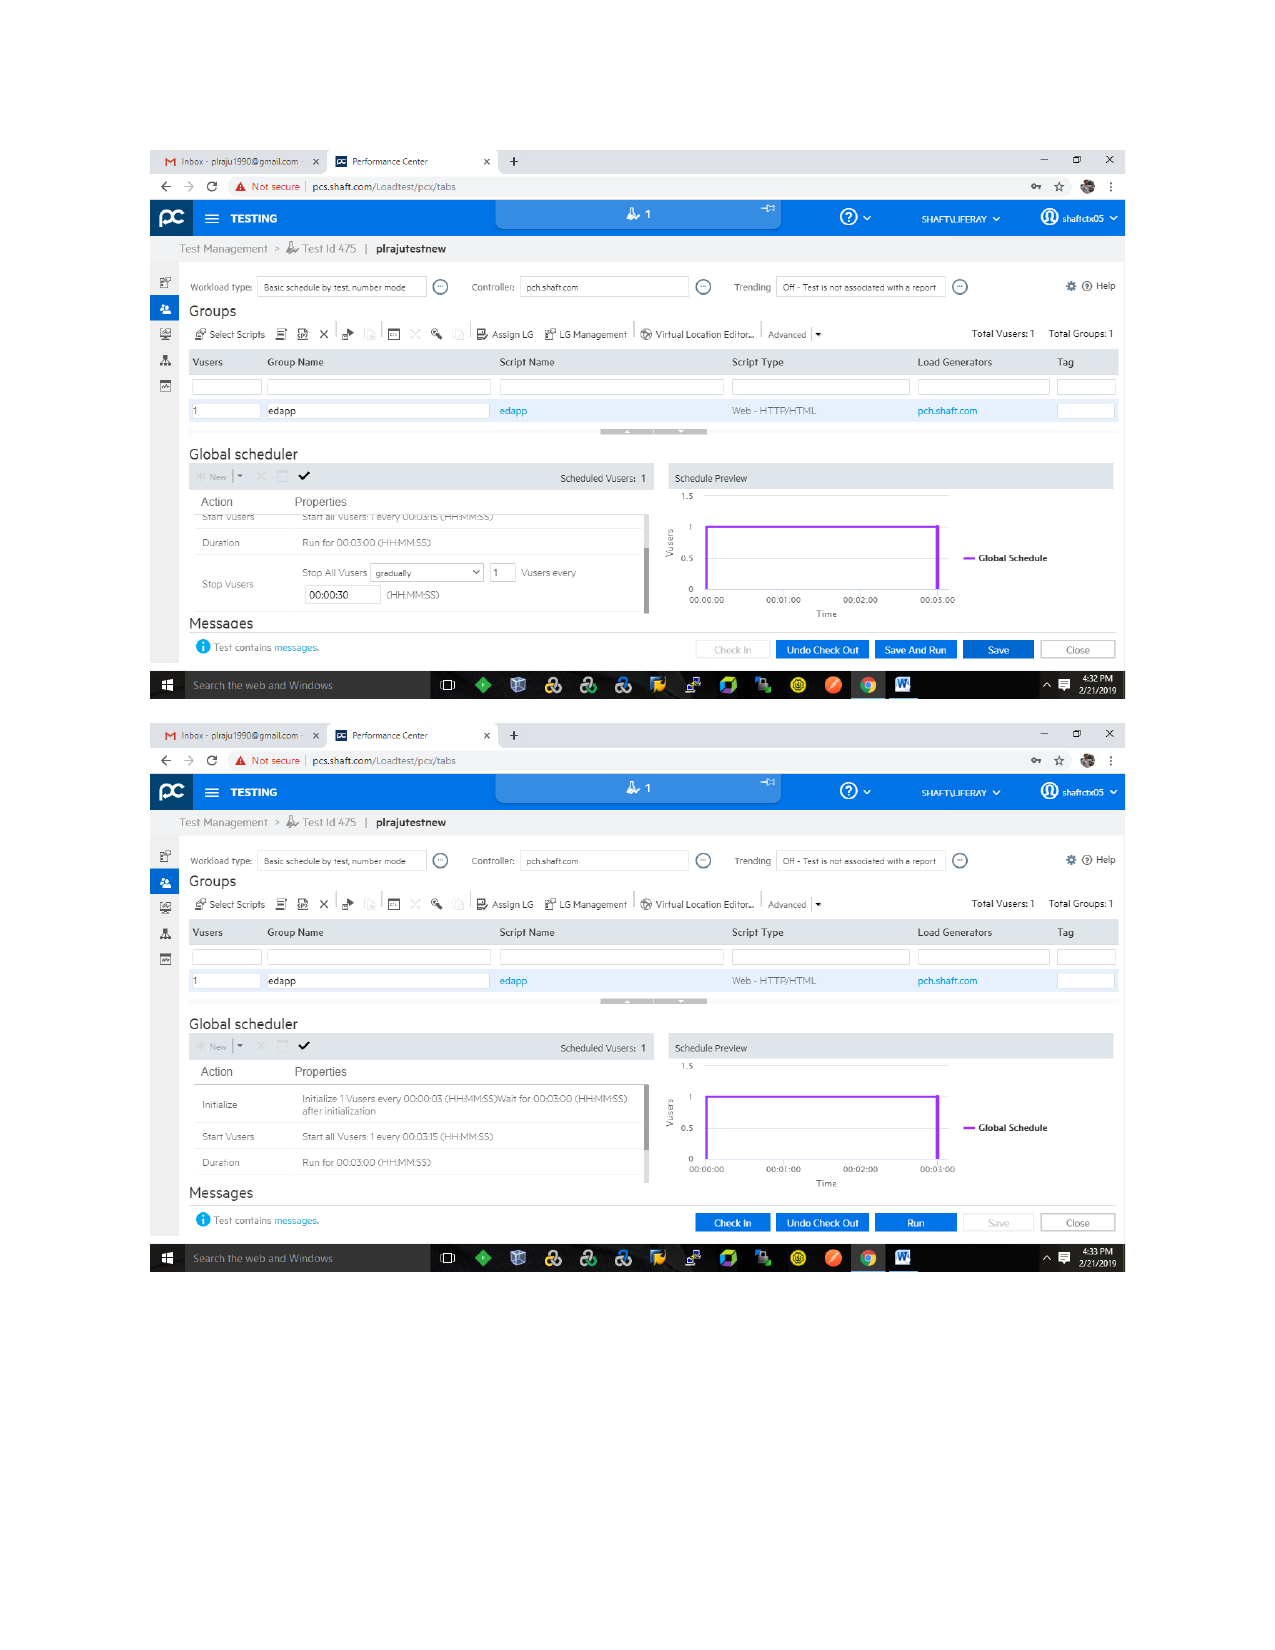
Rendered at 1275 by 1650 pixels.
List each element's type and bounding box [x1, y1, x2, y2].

picture [150, 723, 1125, 1272]
picture [150, 150, 1125, 699]
